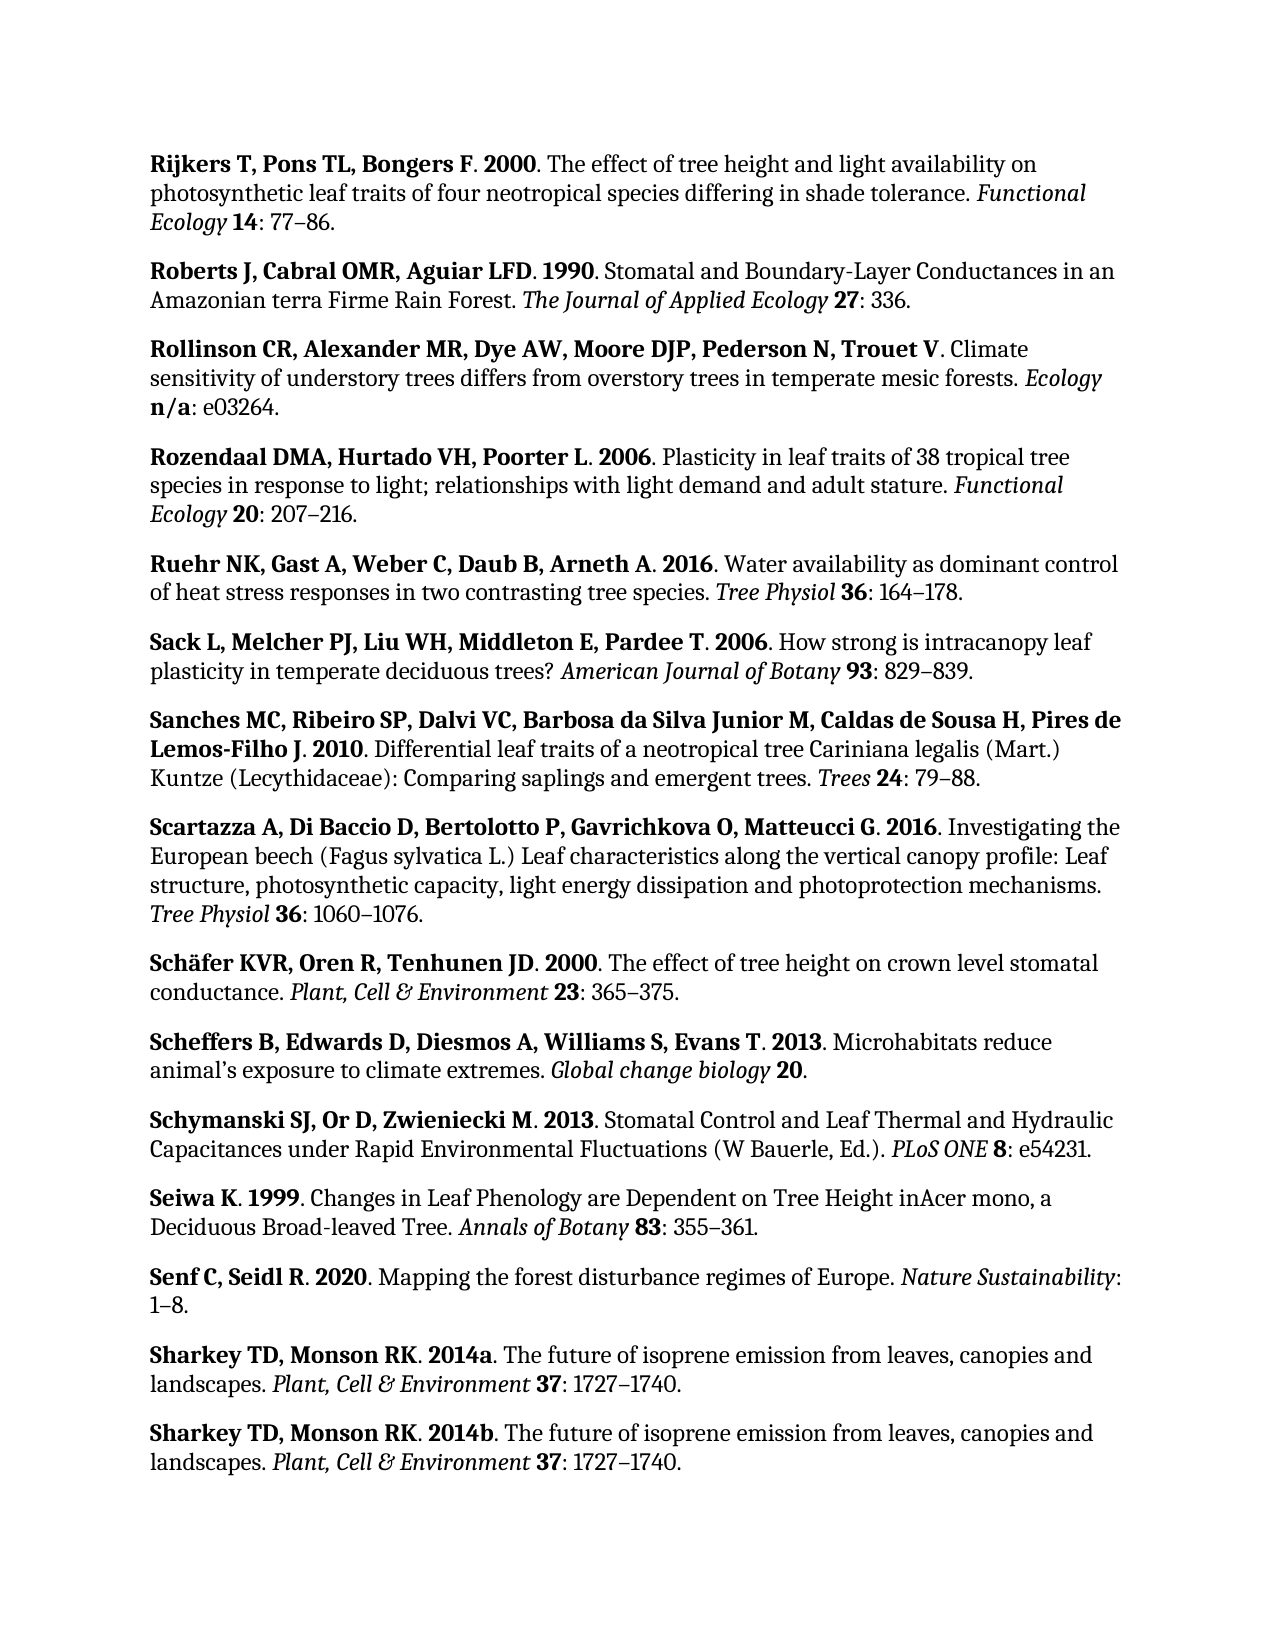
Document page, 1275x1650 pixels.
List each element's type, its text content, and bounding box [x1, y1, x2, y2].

text Scheffers B, Edwards D, Diesmos A, Williams S, Evans T. 2013. Microhabitats reduce animal’s exposure to climate extremes. Global change biology 20. [150, 1027, 1125, 1085]
text Rijkers T, Pons TL, Bongers F. 2000. The effect of tree height and light availability on photosynthetic leaf traits of four neotropical species differing in shade tolerance. Functional Ecology 14: 77–86. [150, 150, 1125, 236]
text Sack L, Melcher PJ, Liu WH, Middleton E, Pardee T. 2006. How strong is intracanopy leaf plasticity in temperate deciduous trees? American Journal of Botany 93: 829–839. [150, 628, 1125, 685]
text Roberts J, Cabral OMR, Aguiar LFD. 1990. Stomatal and Boundary-Layer Conductances in an Amazonian terra Firme Rain Forest. The Journal of Applied Ecology 27: 336. [150, 257, 1125, 314]
text Schäfer KVR, Oren R, Tenhunen JD. 2000. The effect of tree height on crown level stomatal conductance. Plant, Cell & Environment 23: 365–375. [150, 949, 1125, 1007]
text Senf C, Seidl R. 2020. Mapping the forest disturbance regimes of Europe. Nature Sustainability: 1–8. [150, 1262, 1125, 1320]
text Ruehr NK, Gast A, Weber C, Daub B, Arneth A. 2016. Water availability as dominant control of heat stress responses in two contrasting tree species. Tree Physiol 36: 164–178. [150, 549, 1125, 607]
text Sharkey TD, Monson RK. 2014b. The future of isoprene emission from leaves, canopies and landscapes. Plant, Cell & Environment 37: 1727–1740. [150, 1419, 1125, 1477]
text Schymanski SJ, Or D, Zwieniecki M. 2013. Stomatal Control and Leaf Thermal and Hydraulic Capacitances under Rapid Environmental Fluctuations (W Bauerle, Ed.). PLoS ONE 8: e54231. [150, 1106, 1125, 1163]
text Rozendaal DMA, Hurtado VH, Poorter L. 2006. Plasticity in leaf traits of 38 tropical tree species in response to light; relationships with light demand and adult stature. Functional Ecology 20: 207–216. [150, 442, 1125, 529]
text Scartazza A, Di Baccio D, Bertolotto P, Gavrichkova O, Matteucci G. 2016. Investigating the European beech (Fagus sylvatica L.) Leaf characteristics along the vertical canopy profile: Leaf structure, photosynthetic capacity, light energy dissipation and photoprotection mechanisms. Tree Physiol 36: 1060–1076. [150, 813, 1125, 928]
text Sanches MC, Ribeiro SP, Dalvi VC, Barbosa da Silva Junior M, Caldas de Sousa H, Pires de Lemos-Filho J. 2010. Differential leaf traits of a neotropical tree Cariniana legalis (Mart.) Kuntze (Lecythidaceae): Comparing saplings and emergent trees. Trees 24: 79–88. [150, 706, 1125, 792]
text Seiwa K. 1999. Changes in Leaf Phenology are Dependent on Tree Height inAcer mono, a Deciduous Broad-leaved Tree. Annals of Botany 83: 355–361. [150, 1184, 1125, 1242]
text Sharkey TD, Monson RK. 2014a. The future of isoprene emission from leaves, canopies and landscapes. Plant, Cell & Environment 37: 1727–1740. [150, 1341, 1125, 1398]
text Rollinson CR, Alexander MR, Dye AW, Moore DJP, Pederson N, Trouet V. Climate sensitivity of understory trees differs from overstory trees in temperate mesic forests. Ecology n/a: e03264. [150, 335, 1125, 422]
